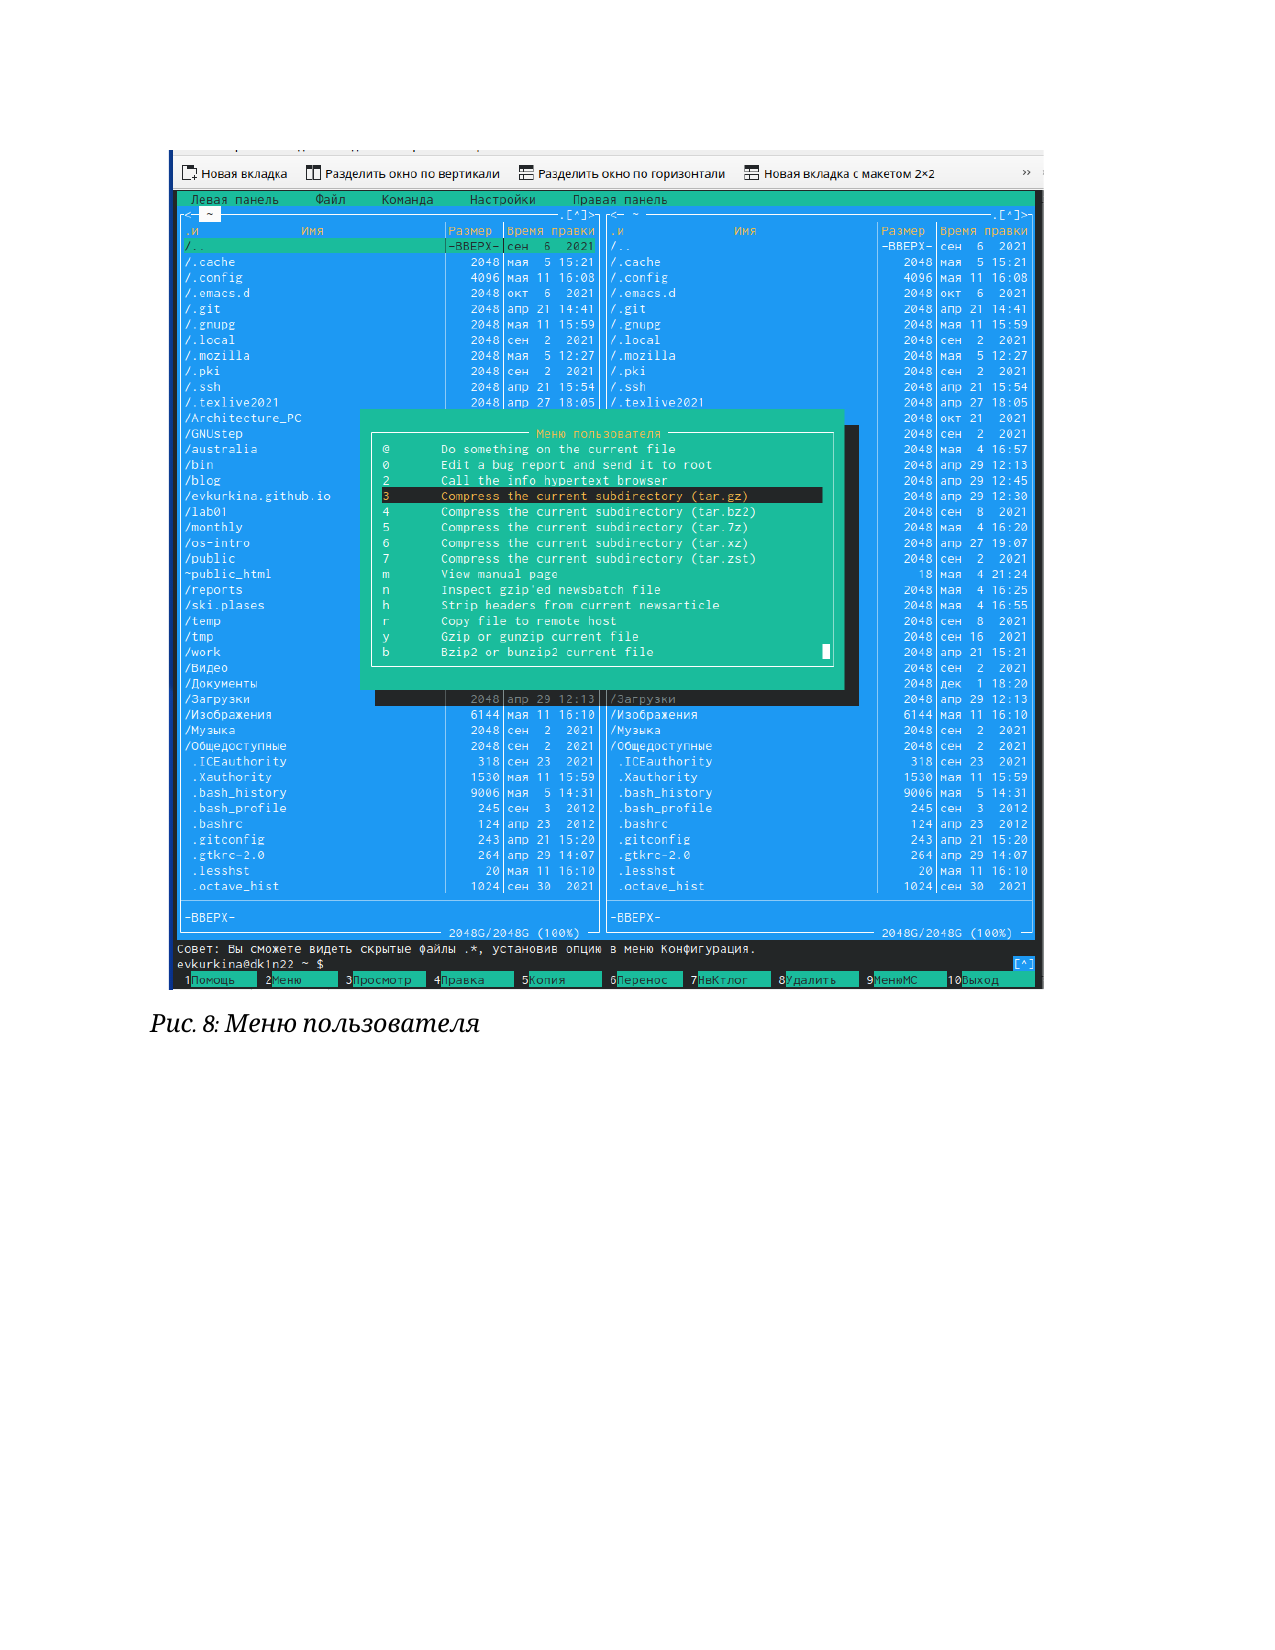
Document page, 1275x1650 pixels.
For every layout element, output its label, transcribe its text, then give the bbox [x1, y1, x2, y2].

text Рис. 8: Меню пользователя [150, 1010, 1125, 1039]
picture [168, 150, 1044, 990]
